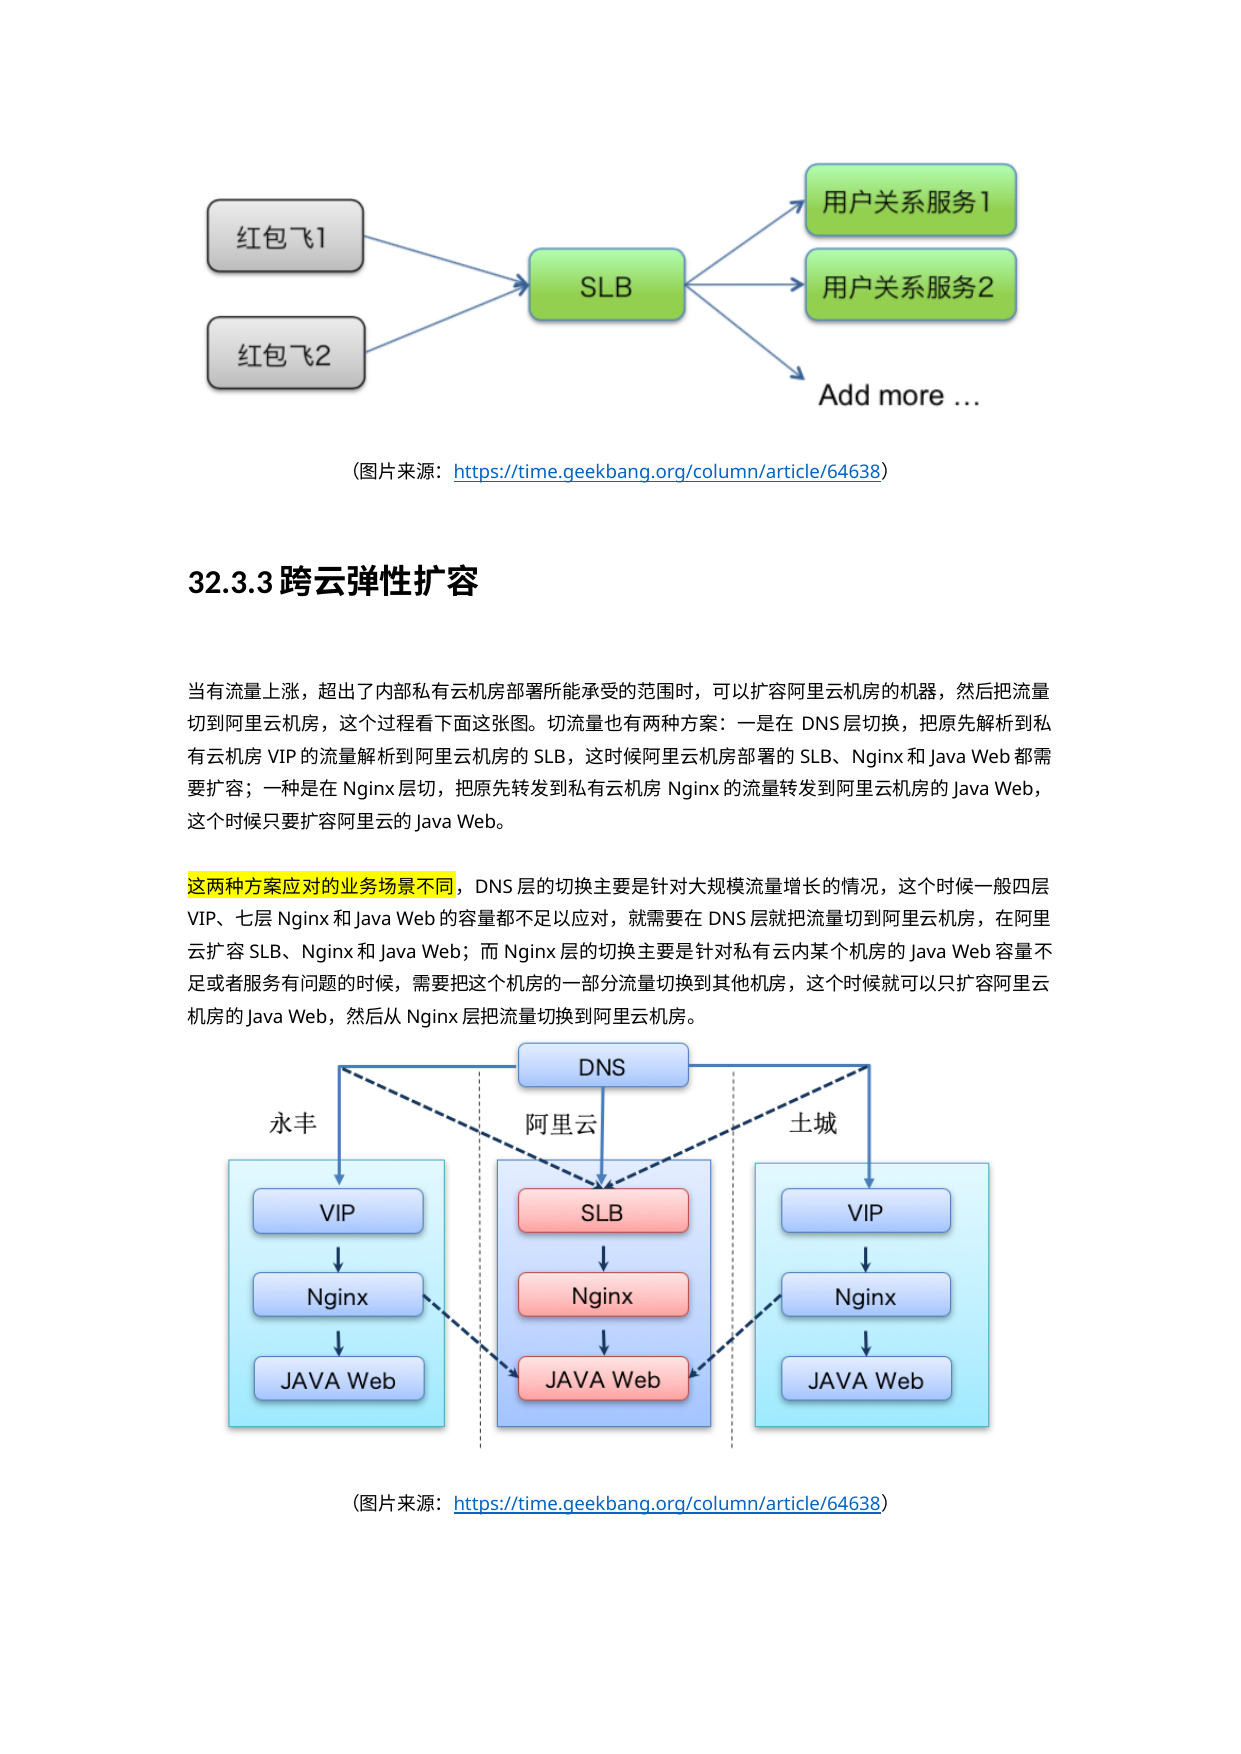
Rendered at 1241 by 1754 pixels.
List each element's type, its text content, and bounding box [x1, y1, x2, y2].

text 这两种方案应对的业务场景不同，DNS层的切换主要是针对大规模流量增长的情况，这个时候一般四层VIP、七层Nginx和Java Web的容量都不足以应对，就需要在DNS层就把流量切到阿里云机房，在阿里云扩容SLB、Nginx和Java Web；而Nginx层的切换主要是针对私有云内某个机房的Java Web容量不足或者服务有问题的时候，需要把这个机房的一部分流量切换到其他机房，这个时候就可以只扩容阿里云机房的Java Web，然后从Nginx层把流量切换到阿里云机房。 [187, 869, 1053, 1031]
text 当有流量上涨，超出了内部私有云机房部署所能承受的范围时，可以扩容阿里云机房的机器，然后把流量切到阿里云机房，这个过程看下面这张图。切流量也有两种方案：一是在DNS层切换，把原先解析到私有云机房VIP的流量解析到阿里云机房的SLB，这时候阿里云机房部署的 SLB、Nginx和Java Web都需要扩容；一种是在Nginx层切，把原先转发到私有云机房 Nginx的流量转发到阿里云机房的Java Web，这个时候只要扩容阿里云的Java Web。 [187, 674, 1053, 836]
text （图片来源：https://time.geekbang.org/column/article/64638） [187, 1486, 1053, 1519]
text （图片来源：https://time.geekbang.org/column/article/64638） [187, 454, 1053, 487]
subtitle 32.3.3跨云弹性扩容 [187, 547, 1053, 612]
picture [187, 162, 1053, 429]
picture [187, 1031, 1053, 1458]
